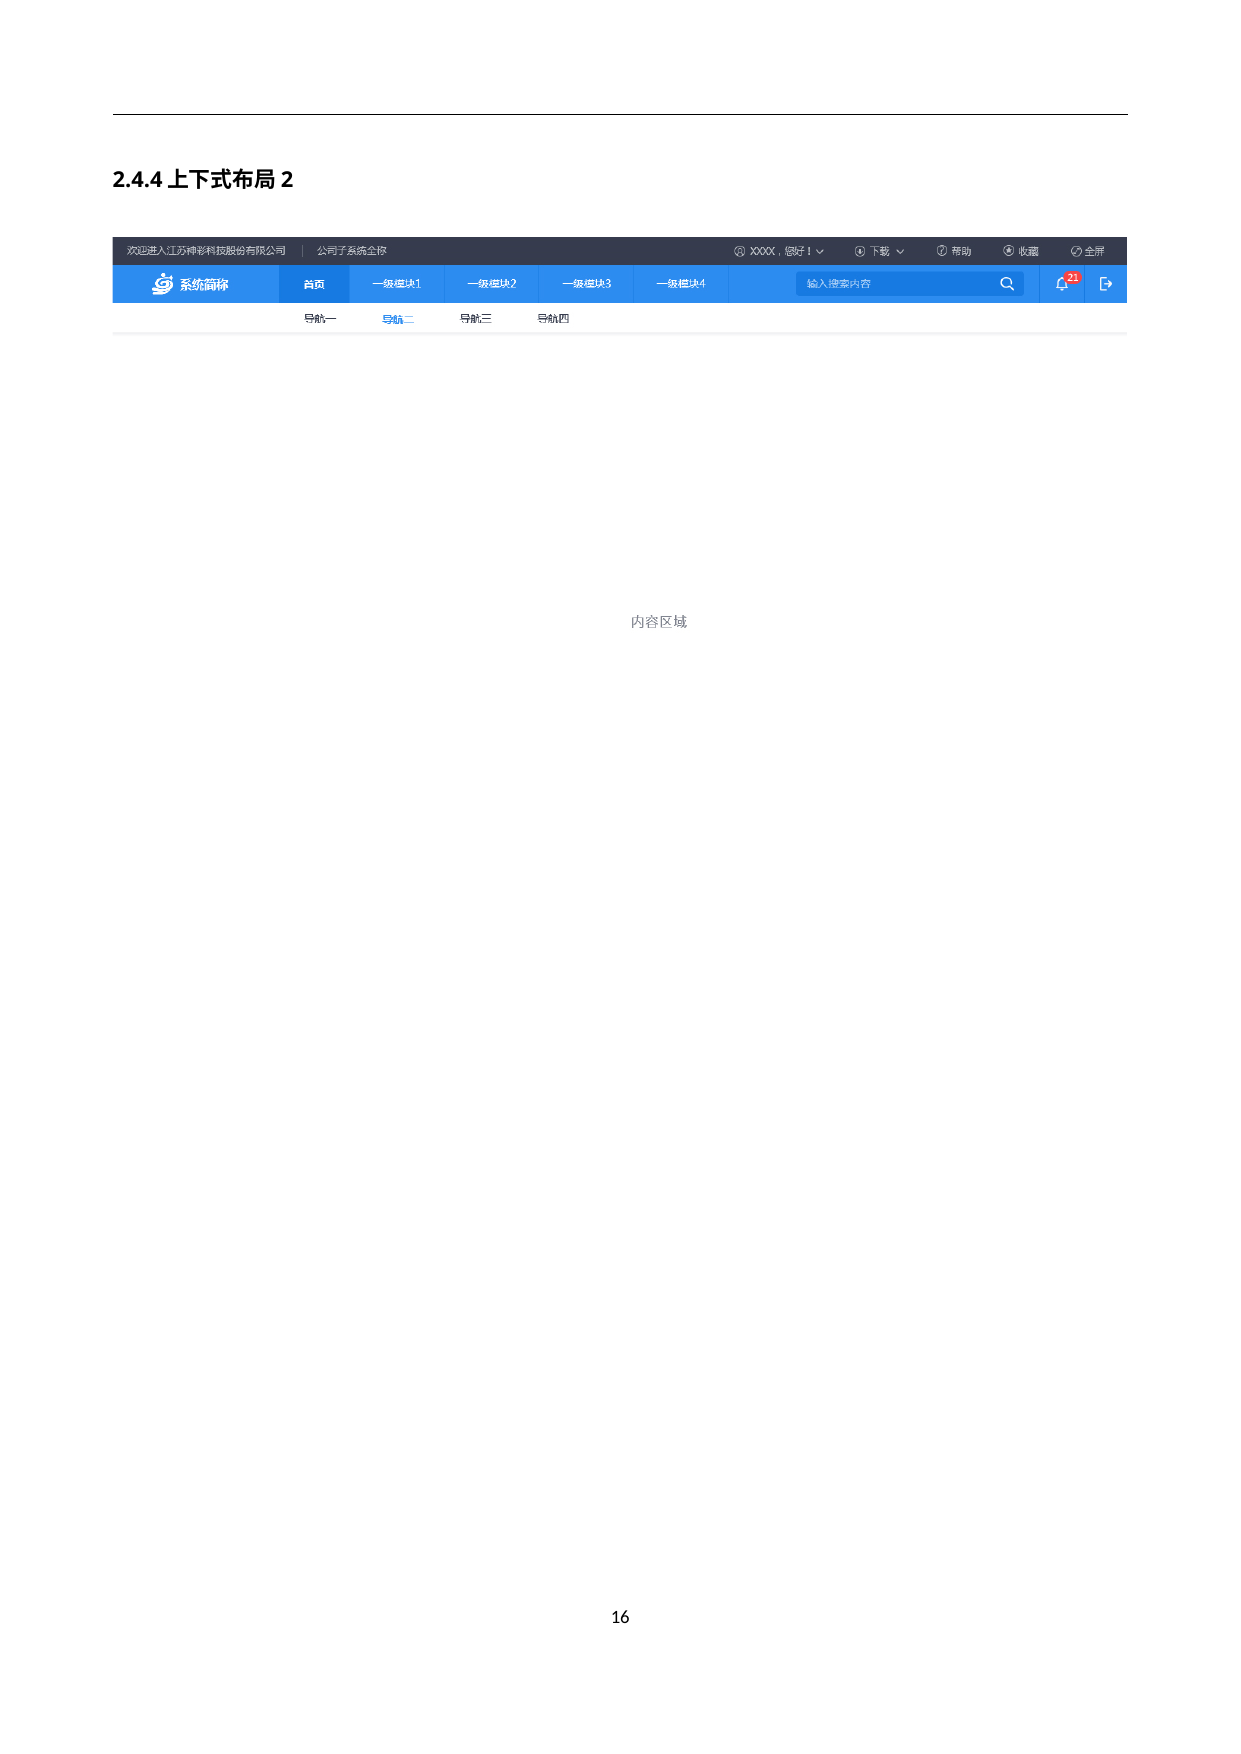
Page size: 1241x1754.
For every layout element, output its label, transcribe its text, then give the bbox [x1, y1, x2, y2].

picture [112, 237, 1127, 821]
subtitle 2.4.4上下式布局2 [112, 162, 1128, 194]
